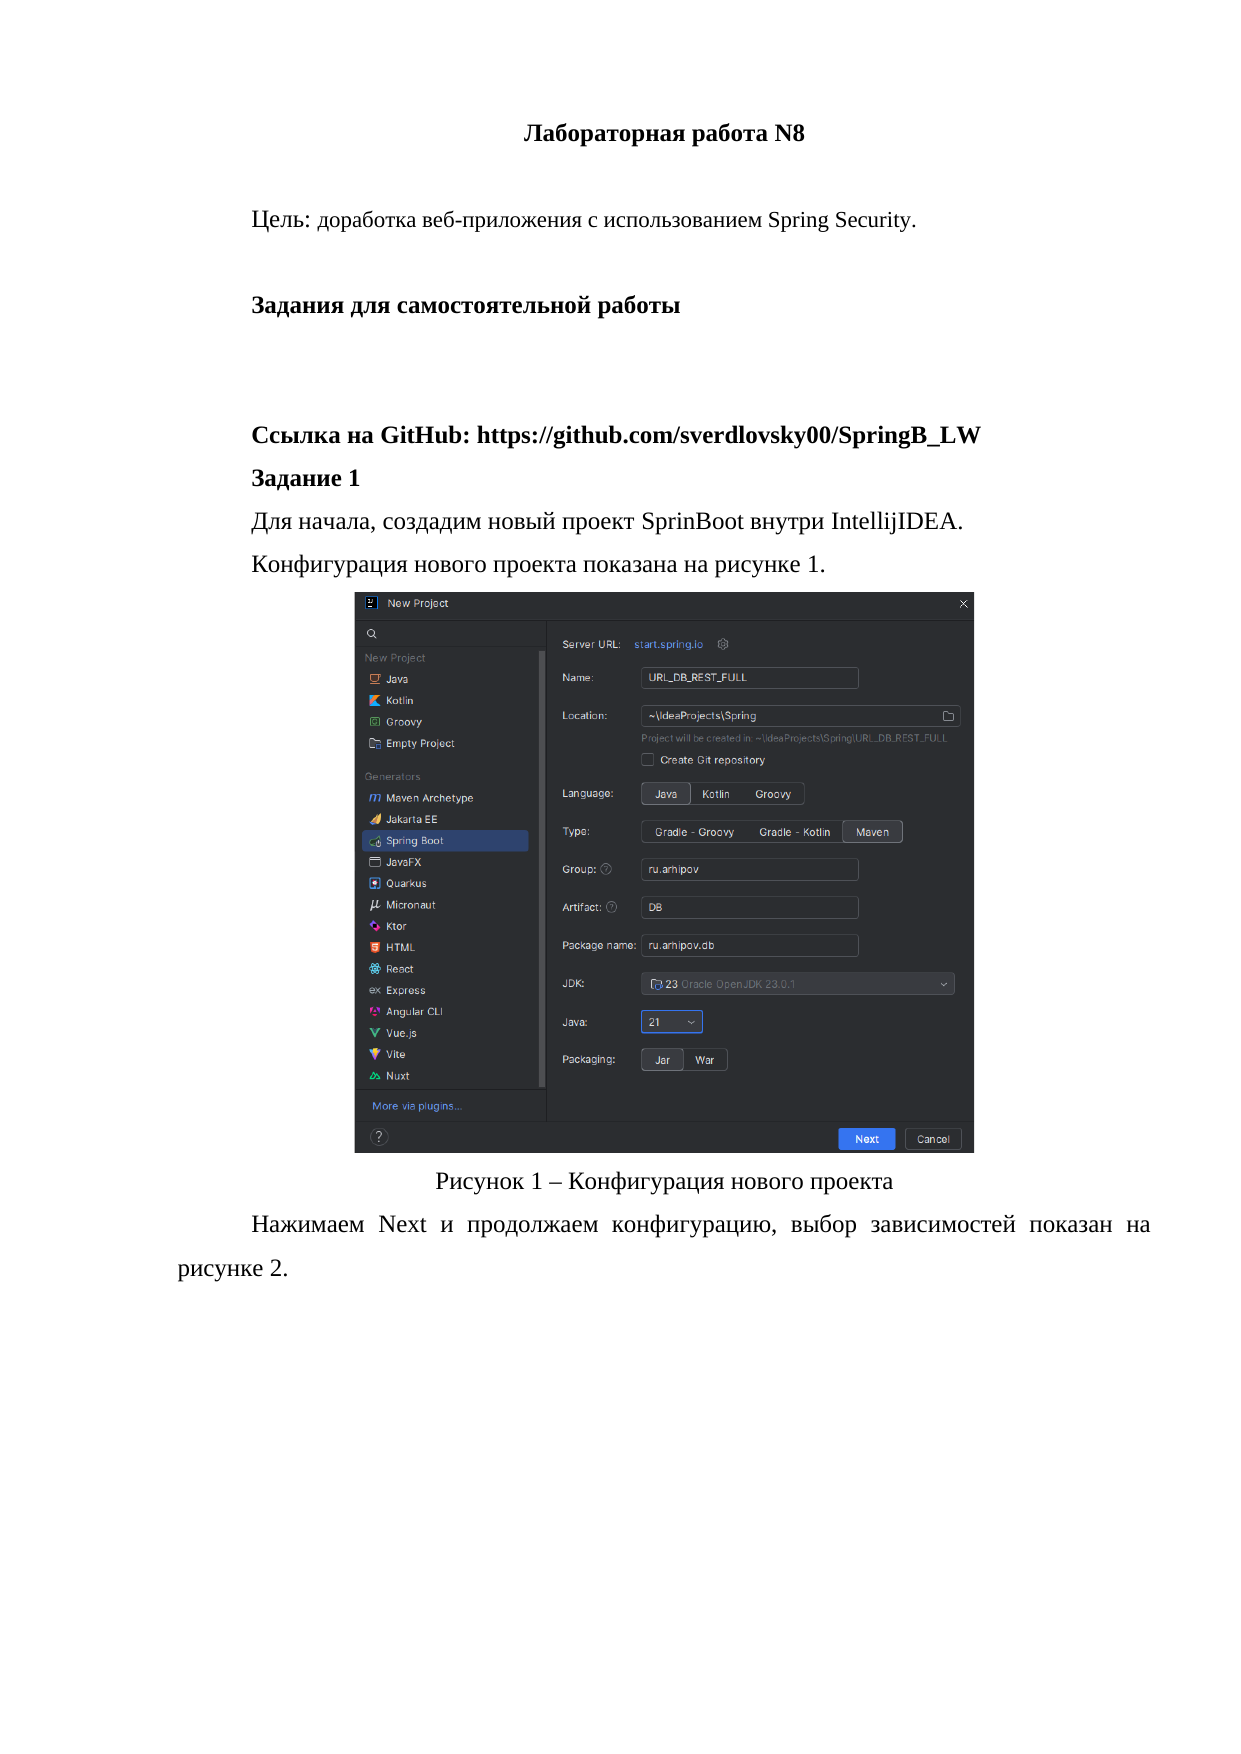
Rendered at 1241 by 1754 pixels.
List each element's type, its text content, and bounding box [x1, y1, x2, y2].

text Ссылка на GitHub: https://github.com/sverdlovsky00/SpringB_LW [177, 420, 1152, 449]
text Цель: доработка веб-приложения с использованием Spring Security. [177, 204, 1152, 233]
text Задания для самостоятельной работы [177, 291, 1152, 319]
text Задание 1 [177, 463, 1152, 492]
text Лабораторная работа N8 [177, 118, 1152, 147]
text Конфигурация нового проекта показана на рисунке 1. [177, 549, 1152, 578]
text Для начала, создадим новый проект SprinBoot внутри IntellijIDEA. [177, 506, 1152, 535]
text Рисунок 1 – Конфигурация нового проекта [177, 1166, 1152, 1195]
text Нажимаем Next и продолжаем конфигурацию, выбор зависимостей показан на рисунке 2. [177, 1209, 1152, 1281]
picture [354, 592, 975, 1153]
